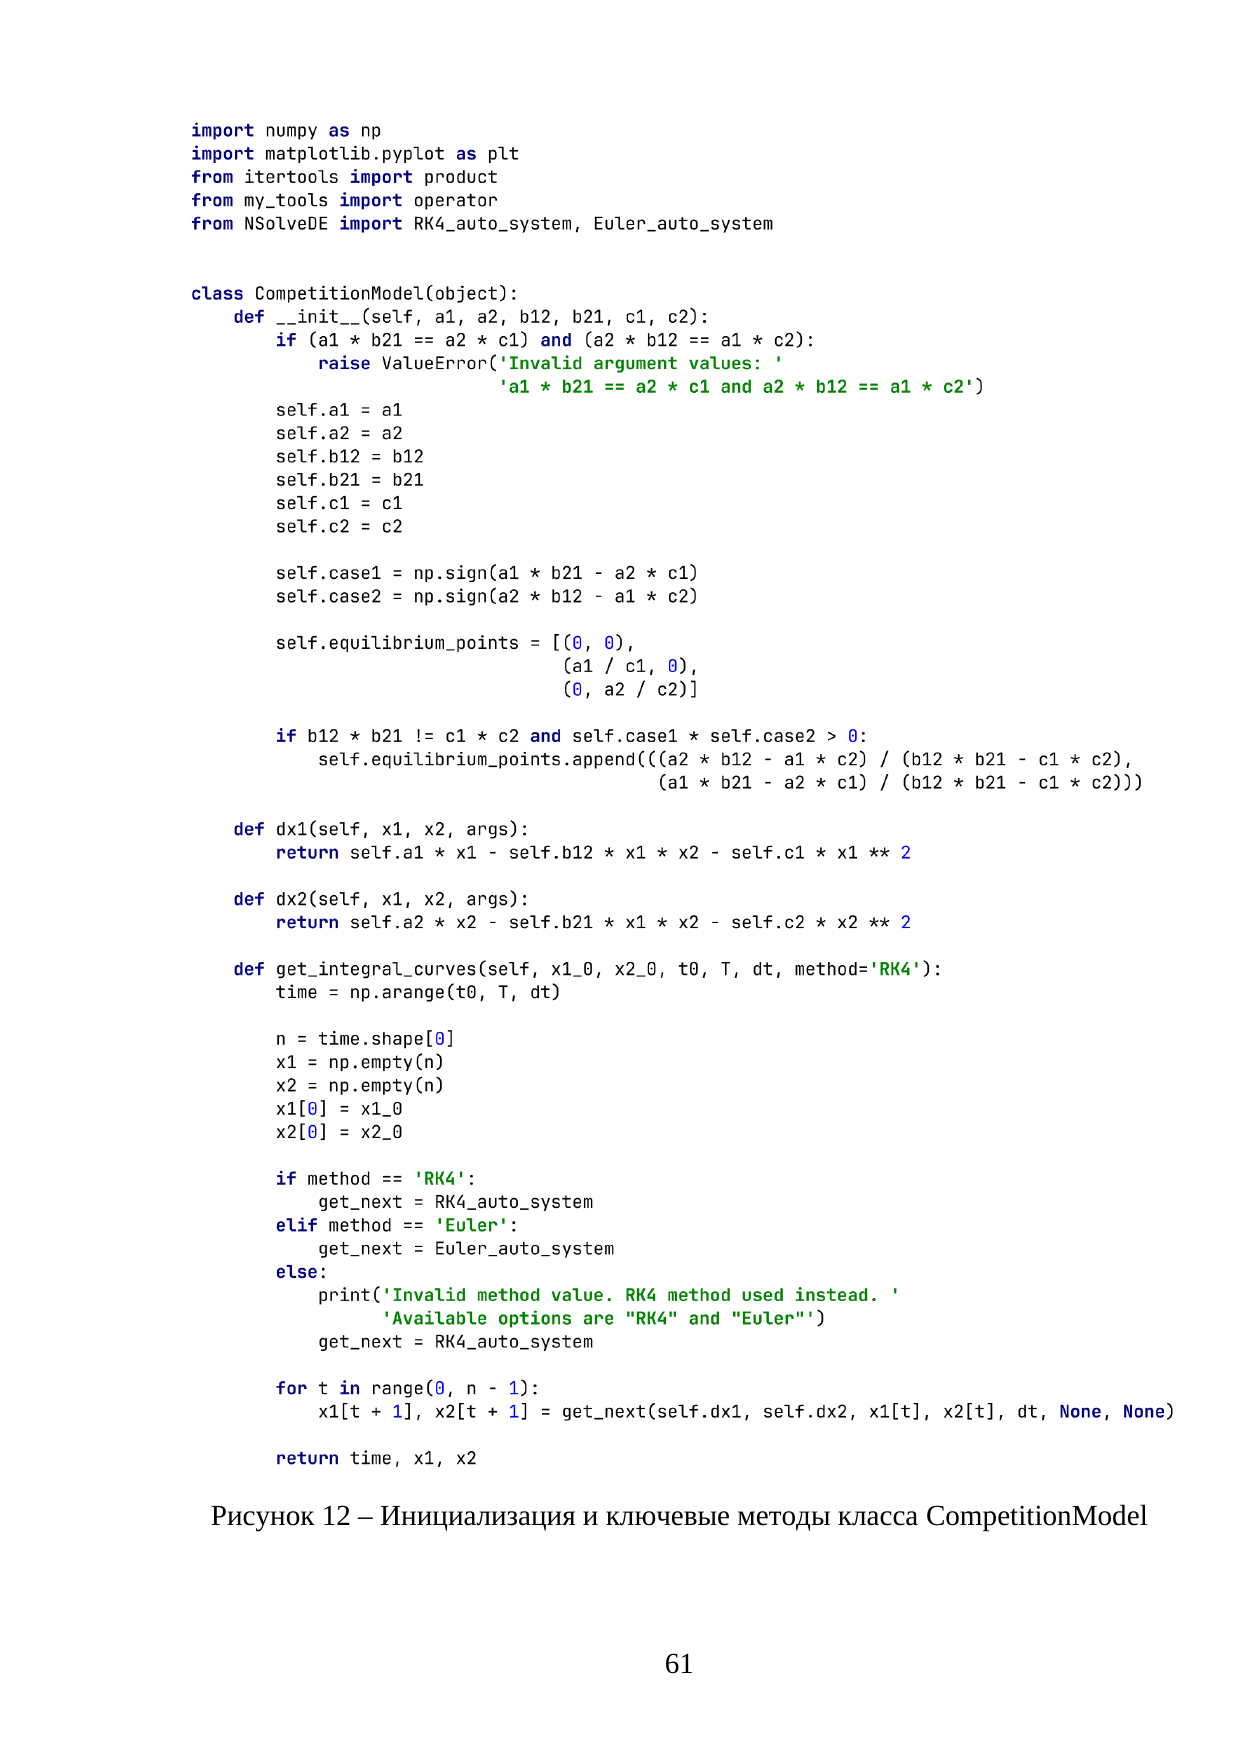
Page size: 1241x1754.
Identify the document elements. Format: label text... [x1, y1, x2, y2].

text Инициализация и ключевые методы класса CompetitionModel [177, 1498, 1181, 1531]
picture [180, 118, 1178, 1482]
